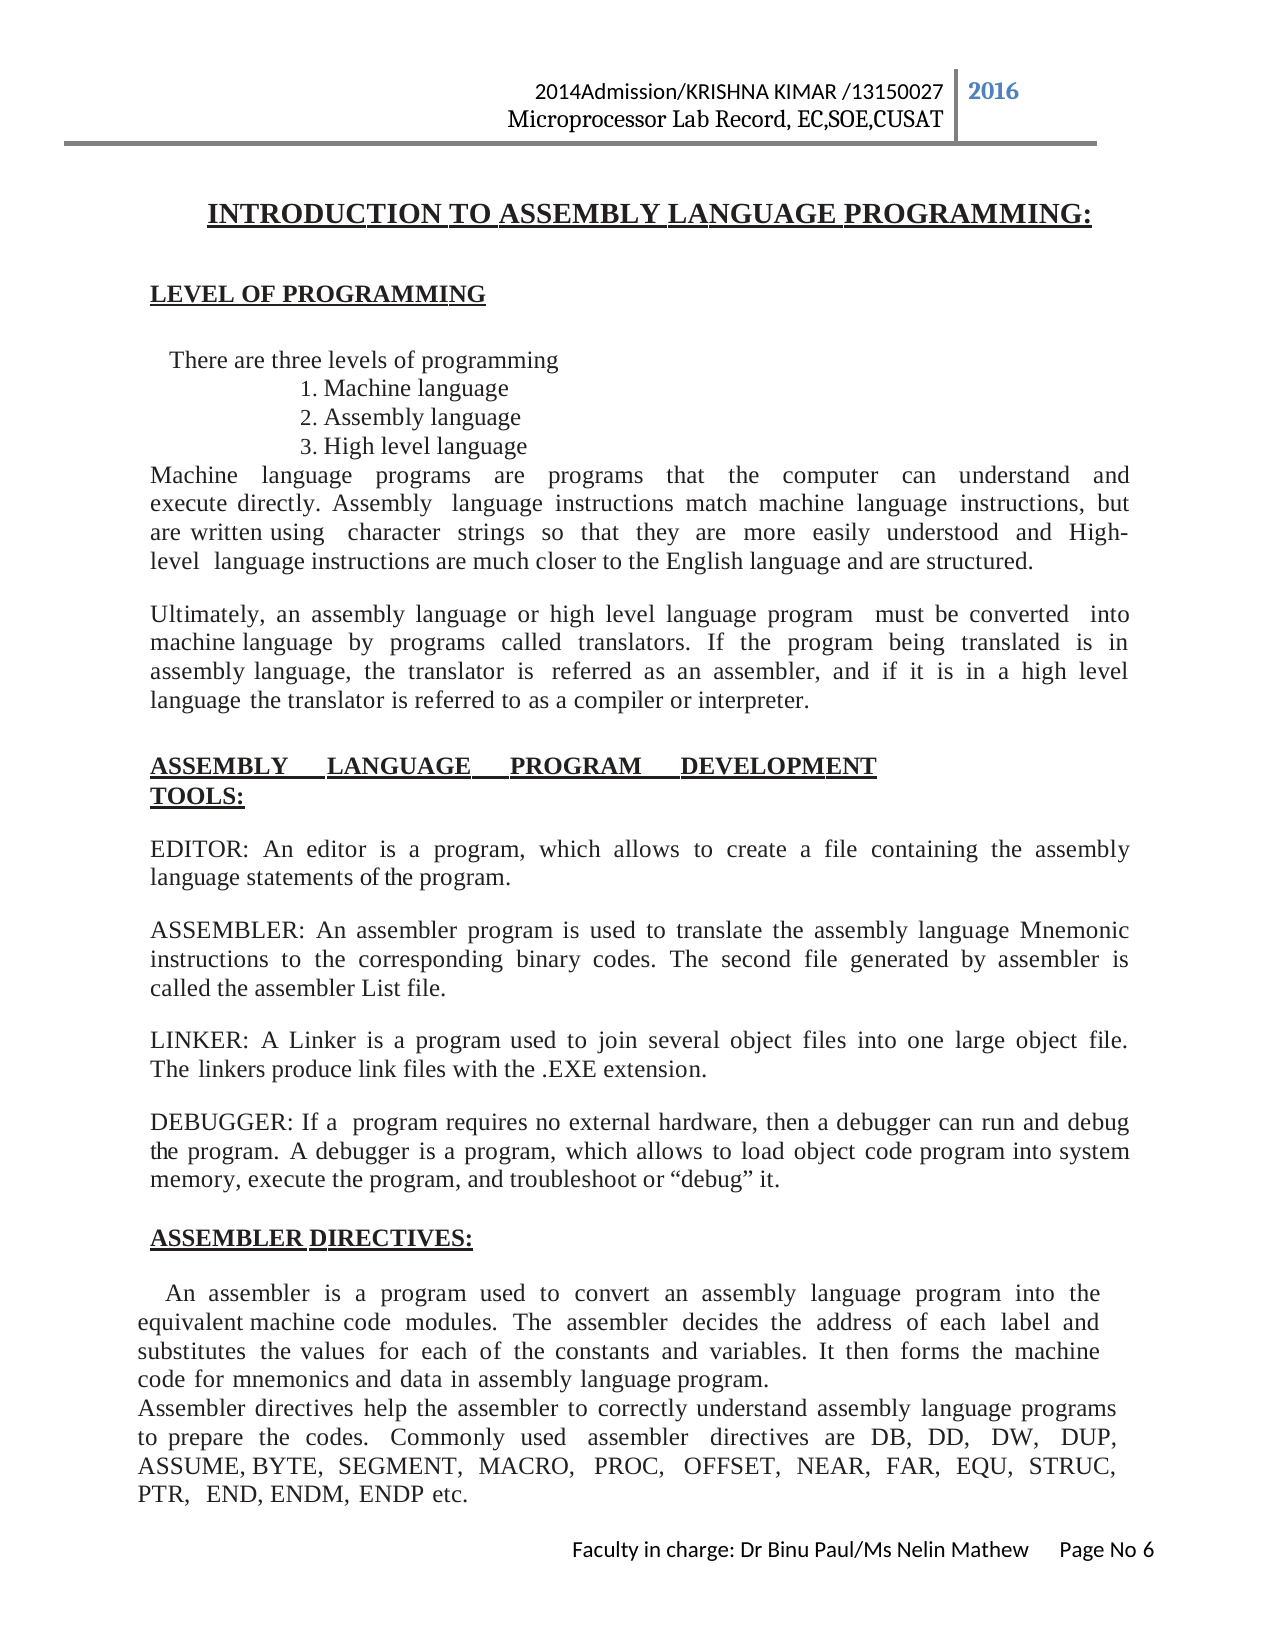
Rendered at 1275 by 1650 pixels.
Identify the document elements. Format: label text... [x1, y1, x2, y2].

text 2. Assembly language [300, 402, 1154, 431]
text There are three levels of programming [169, 345, 1154, 373]
text An assembler is a program used to convert an assembly language program into the equivalent machine code modules. The assembler decides the address of each label and substitutes the values for each of the constants and variables. It then forms the machine code for mnemonics and data in assembly language program. [137, 1278, 1100, 1393]
text Assembler directives help the assembler to correctly understand assembly language programs to prepare the codes. Commonly used assembler directives are DB, DD, DW, DUP, ASSUME, BYTE, SEGMENT, MACRO, PROC, OFFSET, NEAR, FAR, EQU, STRUC, PTR, END, ENDM, ENDP etc. [137, 1393, 1117, 1508]
text ASSEMBLER DIRECTIVES: [150, 1222, 1154, 1252]
text ASSEMBLER: An assembler program is used to translate the assembly language Mnemonic instructions to the corresponding binary codes. The second file generated by assembler is called the assembler List file. [150, 915, 1129, 1001]
text DEBUGGER: If a program requires no external hardware, then a debugger can run and debug the program. A debugger is a program, which allows to load object code program into system memory, execute the program, and troubleshoot or “debug” it. [150, 1107, 1130, 1193]
text LINKER: A Linker is a program used to join several object files into one large object file. The linkers produce link files with the .EXE extension. [150, 1026, 1129, 1083]
text Ultimately, an assembly language or high level language program must be converted into machine language by programs called translators. If the program being translated is in assembly language, the translator is referred as an assembler, and if it is in a high level language the translator is referred to as a compiler or interpreter. [150, 599, 1130, 714]
text 3. High level language [300, 431, 1154, 460]
text INTRODUCTION TO ASSEMBLY LANGUAGE PROGRAMMING: [207, 194, 1154, 229]
text ASSEMBLY LANGUAGE PROGRAM DEVELOPMENT TOOLS: [150, 750, 877, 809]
text EDITOR: An editor is a program, which allows to create a file containing the assembly language statements of the program. [150, 834, 1130, 891]
text LEVEL OF PROGRAMMING [150, 277, 1154, 307]
text 1. Machine language [300, 373, 1154, 402]
text Machine language programs are programs that the computer can understand and execute directly. Assembly language instructions match machine language instructions, but are written using character strings so that they are more easily understood and High-level language instructions are much closer to the English language and are structured. [150, 460, 1129, 575]
